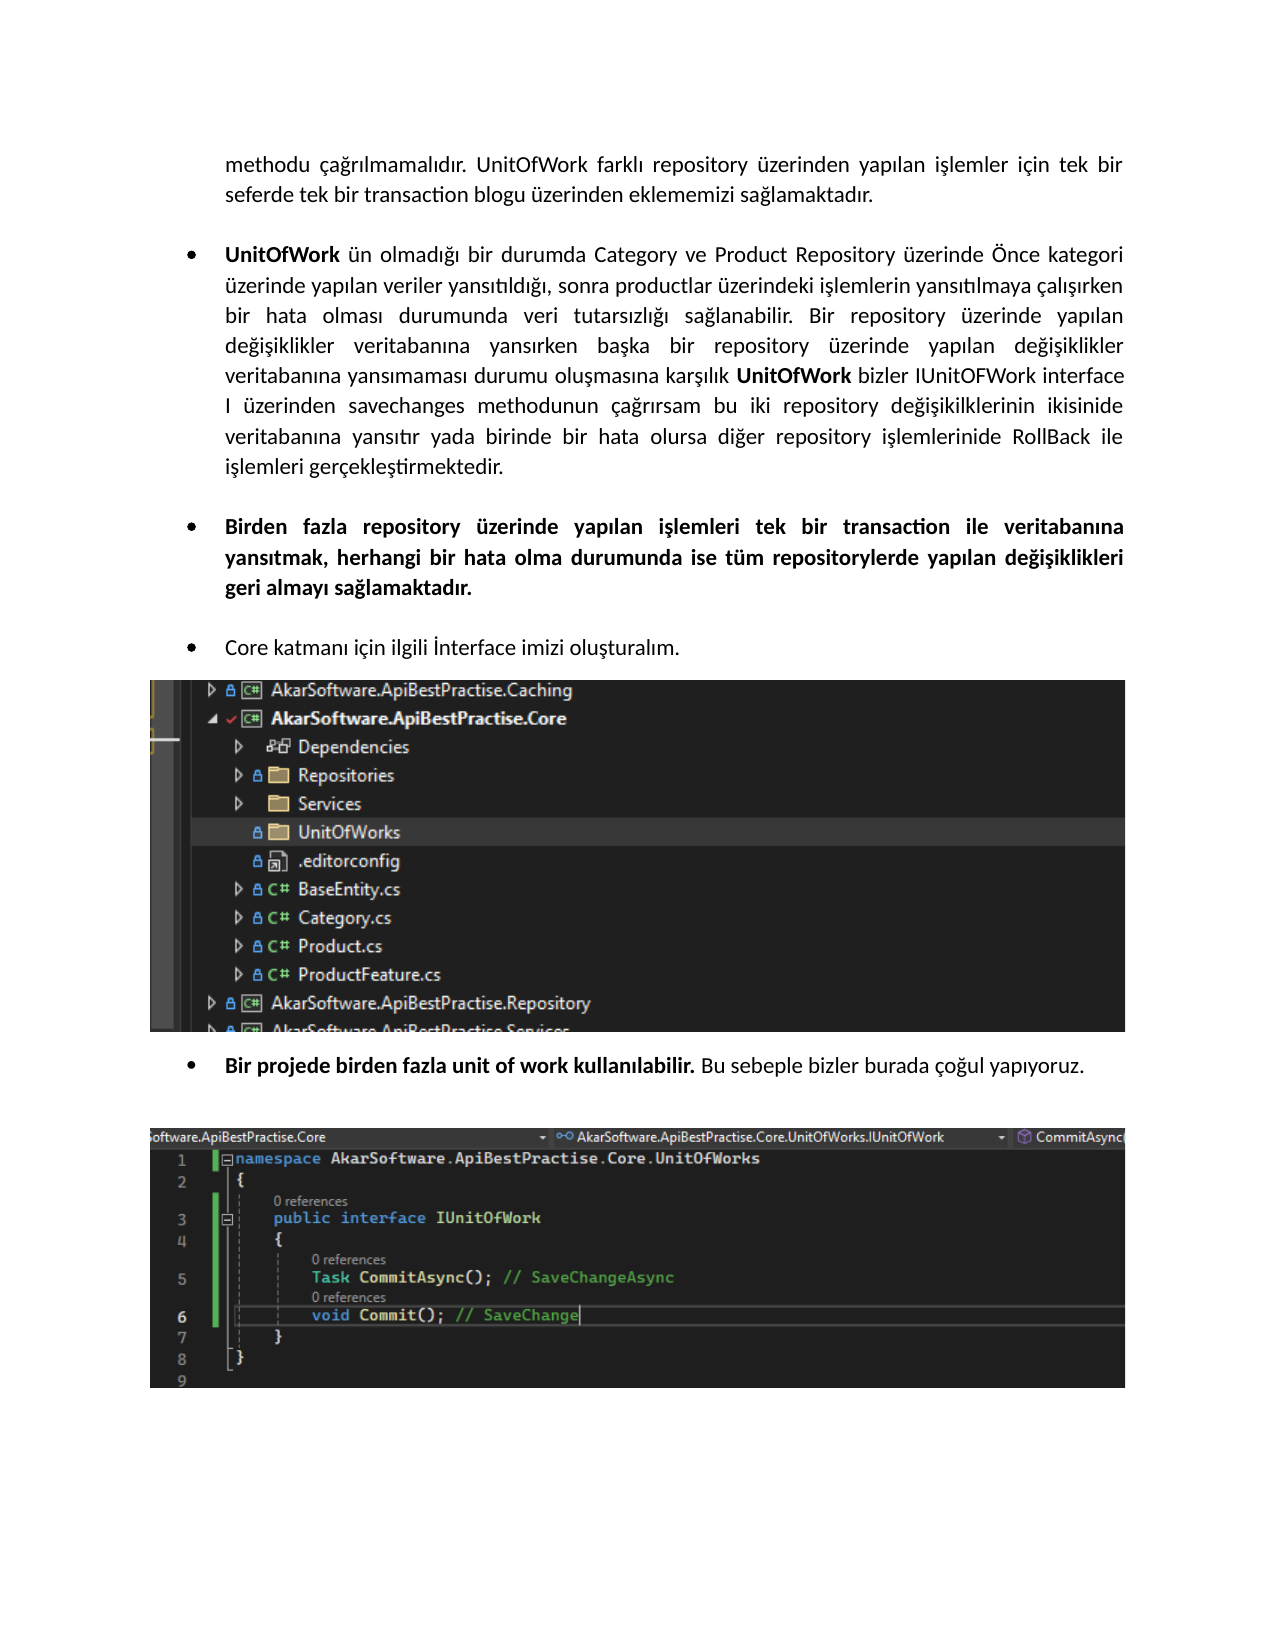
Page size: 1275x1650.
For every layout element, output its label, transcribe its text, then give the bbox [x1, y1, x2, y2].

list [187, 150, 1125, 208]
list Bir projede birden fazla unit of work kullanılabilir. Bu sebeple bizler burada çoğul yapıyoruz. [187, 1051, 1125, 1079]
picture [150, 680, 1125, 1032]
list Birden fazla repository üzerinde yapılan işlemleri tek bir transaction ile veritabanına yansıtmak, herhangi bir hata olma durumunda ise tüm repositorylerde yapılan değişiklikleri geri almayı sağlamaktadır. [187, 512, 1125, 601]
list UnitOfWork ün olmadığı bir durumda Category ve Product Repository üzerinde Önce kategori üzerinde yapılan veriler yansıtıldığı, sonra productlar üzerindeki işlemlerin yansıtılmaya çalışırken bir hata olması durumunda veri tutarsızlığı sağlanabilir. Bir repository üzerinde yapılan değişiklikler veritabanına yansırken başka bir repository üzerinde yapılan değişiklikler veritabanına yansımaması durumu oluşmasına karşılık UnitOfWork bizler IUnitOFWork interface I üzerinden savechanges methodunun çağrırsam bu iki repository değişikilklerinin ikisinide veritabanına yansıtır yada birinde bir hata olursa diğer repository işlemlerinide RollBack ile işlemleri gerçekleştirmektedir. [187, 241, 1125, 480]
list Core katmanı için ilgili İnterface imizi oluşturalım. [187, 633, 1125, 661]
picture [150, 1128, 1125, 1388]
